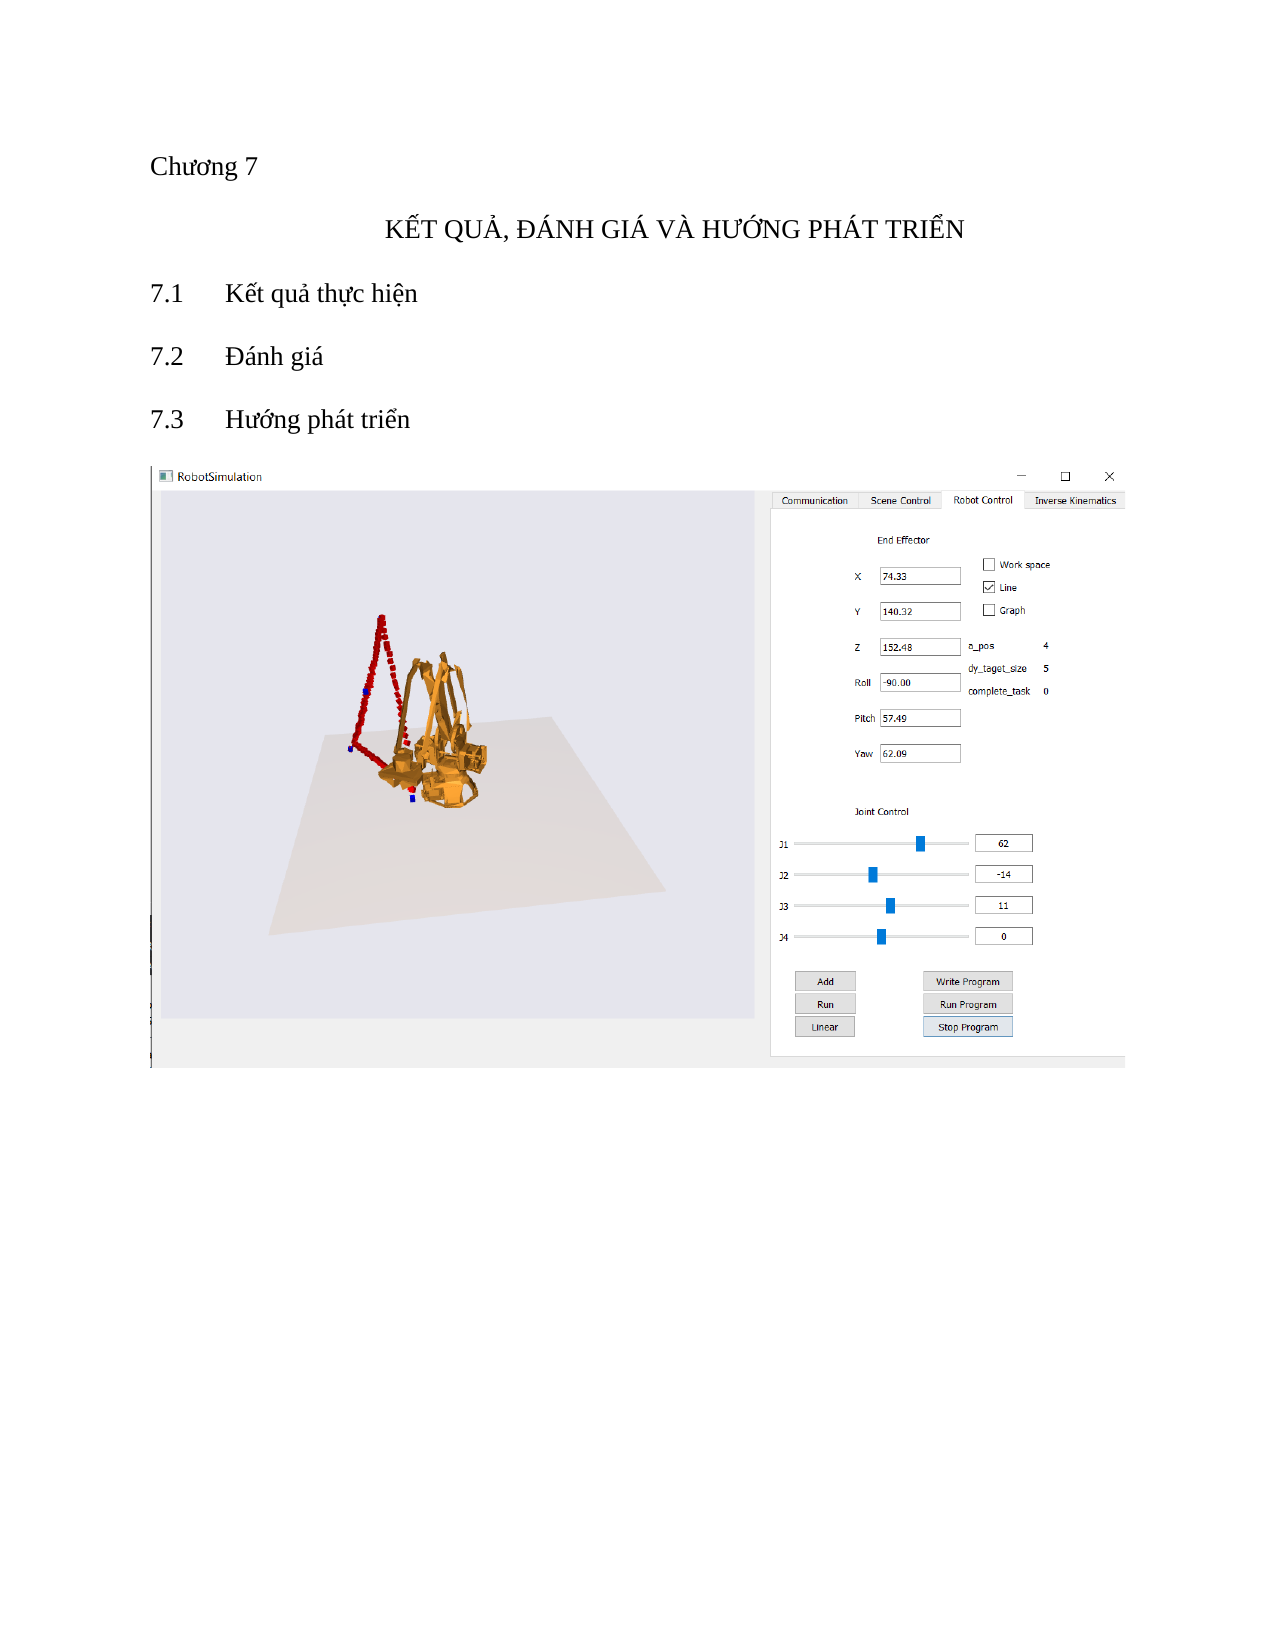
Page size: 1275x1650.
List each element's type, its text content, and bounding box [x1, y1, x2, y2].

text Chương 7 [150, 150, 1125, 181]
list KẾT QUẢ, ĐÁNH GIÁ VÀ HƯỚNG PHÁT TRIỂN [225, 213, 1125, 244]
text 7.1 Kết quả thực hiện [150, 277, 1125, 308]
text 7.3 Hướng phát triển [150, 403, 1125, 434]
picture [150, 466, 1125, 1068]
text 7.2 Đánh giá [150, 340, 1125, 371]
